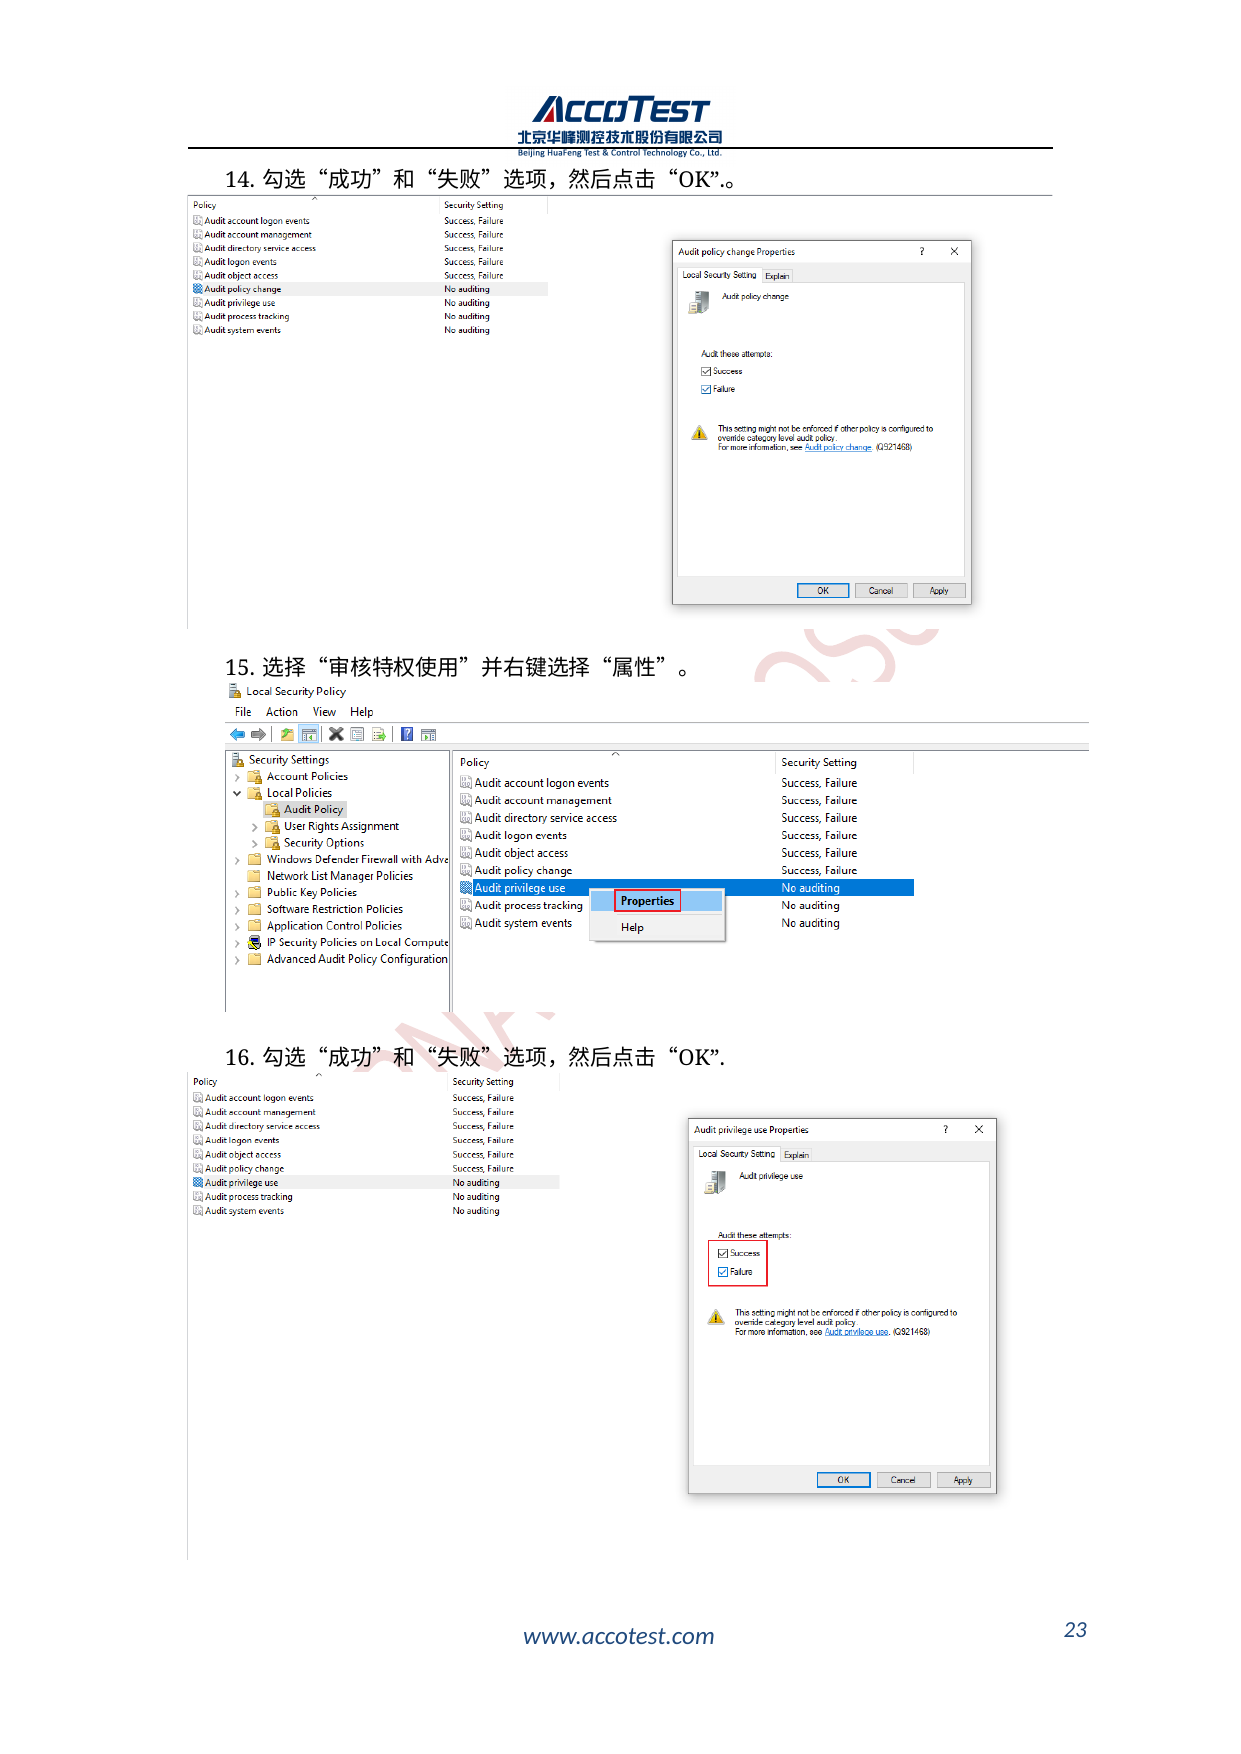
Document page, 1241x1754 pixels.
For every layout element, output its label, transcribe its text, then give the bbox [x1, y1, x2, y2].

picture [187, 1072, 1052, 1560]
picture [504, 149, 737, 162]
picture [225, 682, 1089, 1012]
list 勾选“成功”和“失败”选项，然后点击“OK”. [225, 1039, 1053, 1072]
picture [504, 86, 737, 147]
list 勾选“成功”和“失败”选项，然后点击“OK”.。 [225, 162, 1053, 194]
picture [187, 194, 1053, 629]
list 选择“审核特权使用”并右键选择“属性”。 [225, 649, 1053, 682]
